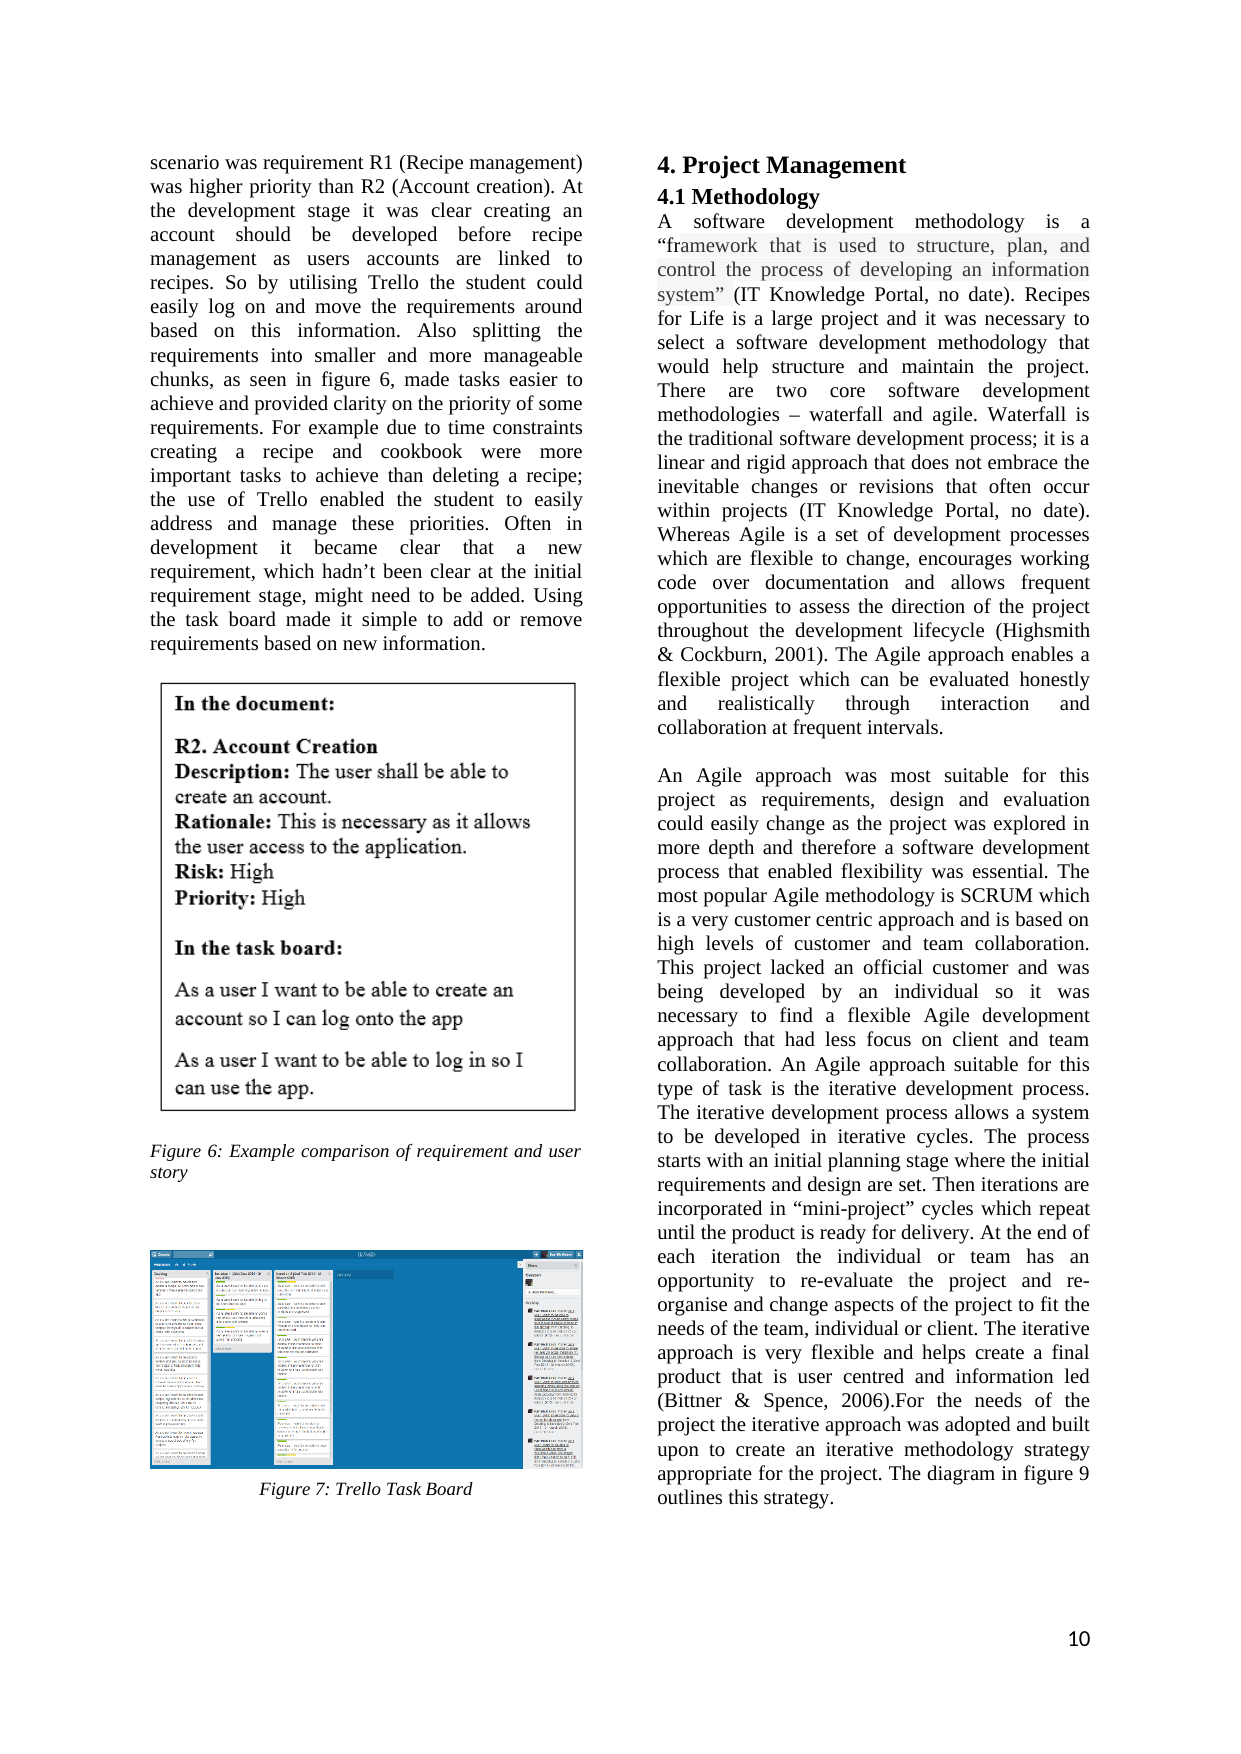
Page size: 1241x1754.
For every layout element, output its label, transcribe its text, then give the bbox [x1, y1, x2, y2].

text Figure 6: Example comparison of requirement and user story [150, 1140, 583, 1183]
subtitle 4. Project Management [657, 150, 1090, 179]
picture [150, 1250, 584, 1469]
text An Agile approach was most suitable for this project as requirements, design and evaluation could easily change as the project was explored in more depth and therefore a software development process that enabled flexibility was essential. The most popular Agile methodology is SCRUM which is a very customer centric approach and is based on high levels of customer and team collaboration. This project lacked an official customer and was being developed by an individual so it was necessary to find a flexible Agile development approach that had less focus on client and team collaboration. An Agile approach suitable for this type of task is the iterative development process. The iterative development process allows a system to be developed in iterative cycles. The process starts with an initial planning stage where the initial requirements and design are set. Then iterations are incorporated in “mini-project” cycles which repeat until the product is ready for delivery. At the end of each iteration the individual or team has an opportunity to re-evaluate the project and re-organise and change aspects of the project to fit the needs of the team, individual or client. The iterative approach is very flexible and helps create a final product that is user centred and information led .For the needs of the project the iterative approach was adopted and built upon to create an iterative methodology strategy appropriate for the project. The diagram in figure 9 outlines this strategy. [657, 763, 1090, 1509]
subtitle 4.1 Methodology [657, 183, 1090, 209]
picture [150, 672, 584, 1123]
text A software development methodology is a “framework that is used to structure, plan, and control the process of developing an information system” . Recipes for Life is a large project and it was necessary to select a software development methodology that would help structure and maintain the project. There are two core software development methodologies – waterfall and agile. Waterfall is the traditional software development process; it is a linear and rigid approach that does not embrace the inevitable changes or revisions that often occur within projects . Whereas Agile is a set of development processes which are flexible to change, encourages working code over documentation and allows frequent opportunities to assess the direction of the project throughout the development lifecycle . The Agile approach enables a flexible project which can be evaluated honestly and realistically through interaction and collaboration at frequent intervals. [657, 281, 1090, 739]
